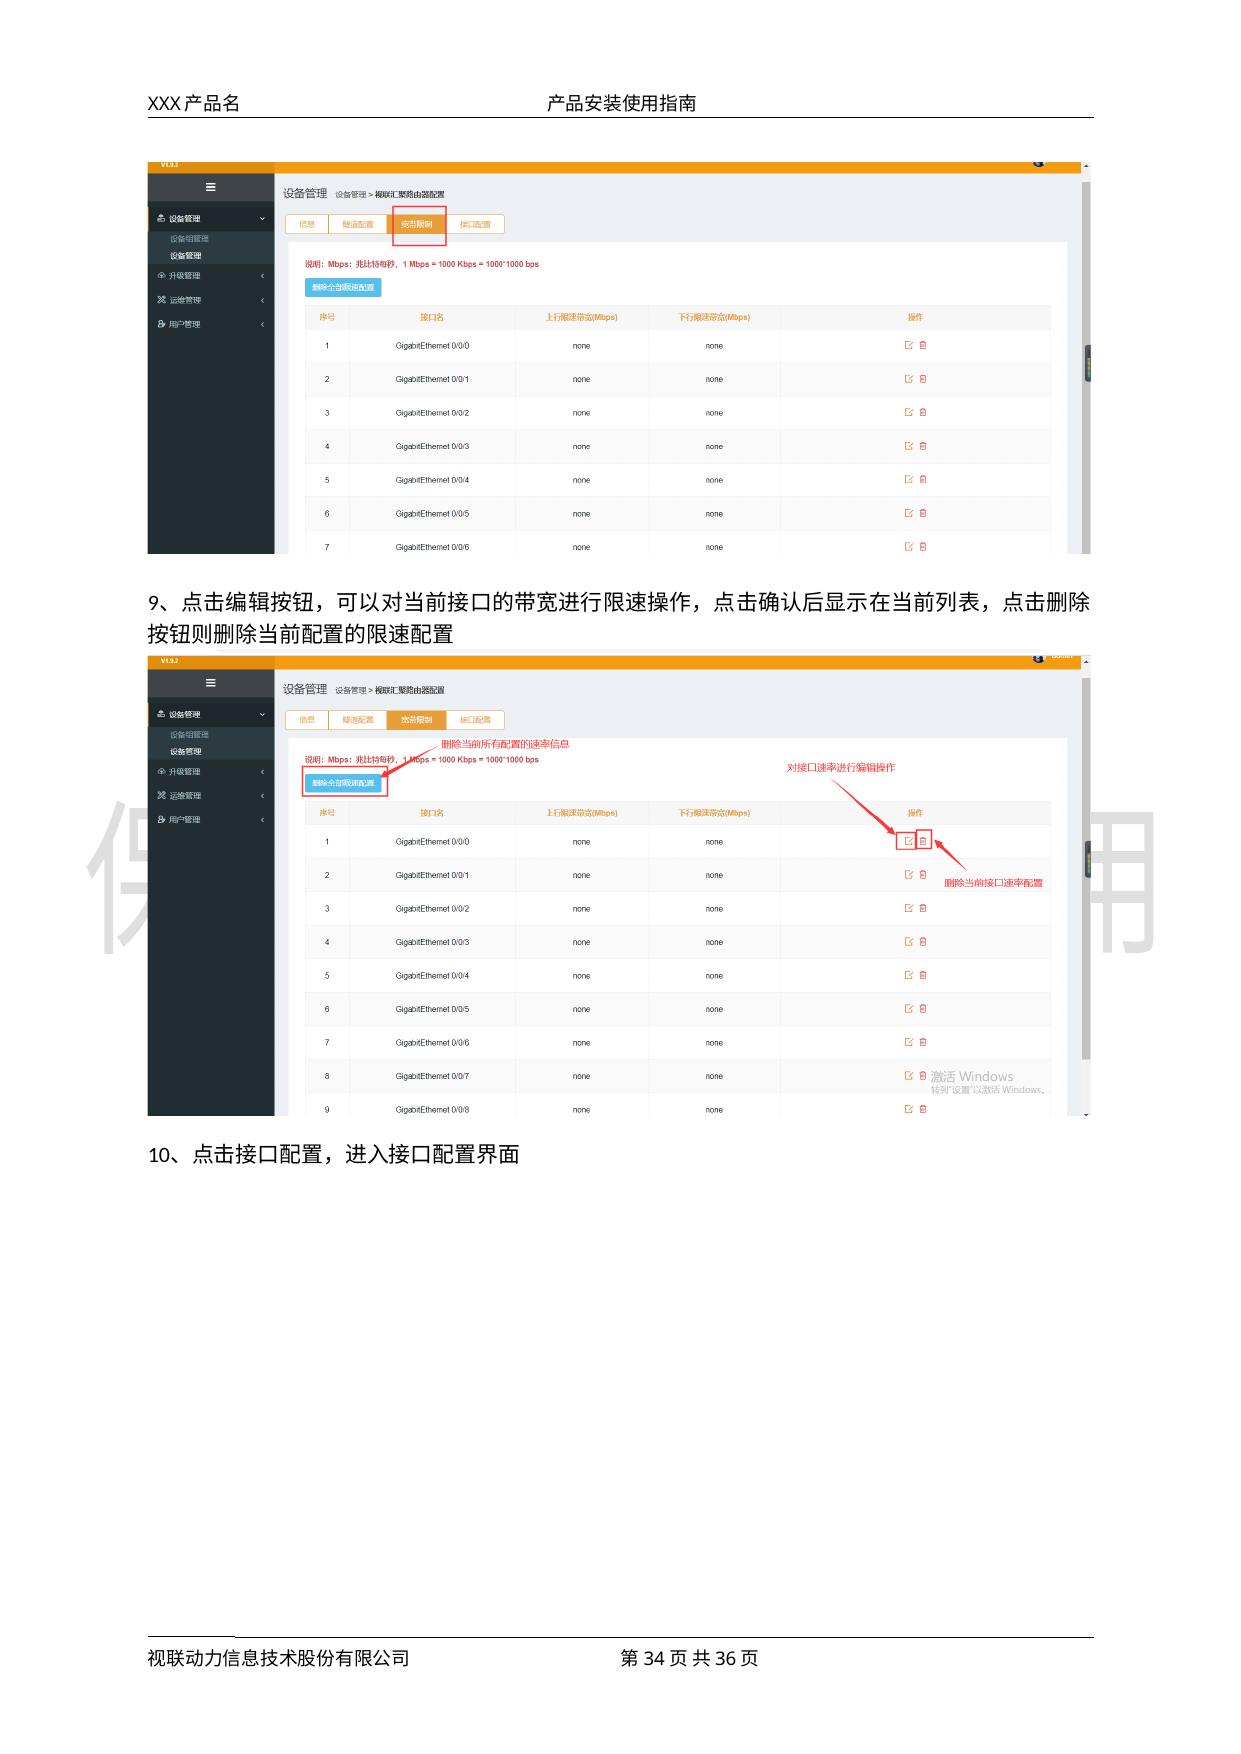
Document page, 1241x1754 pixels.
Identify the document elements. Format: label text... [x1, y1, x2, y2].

list 10、点击接口配置，进入接口配置界面 [148, 1137, 1092, 1169]
picture [147, 162, 1091, 554]
list 9、点击编辑按钮，可以对当前接口的带宽进行限速操作，点击确认后显示在当前列表，点击删除按钮则删除当前配置的限速配置 [148, 584, 1092, 649]
picture [147, 649, 1091, 1116]
